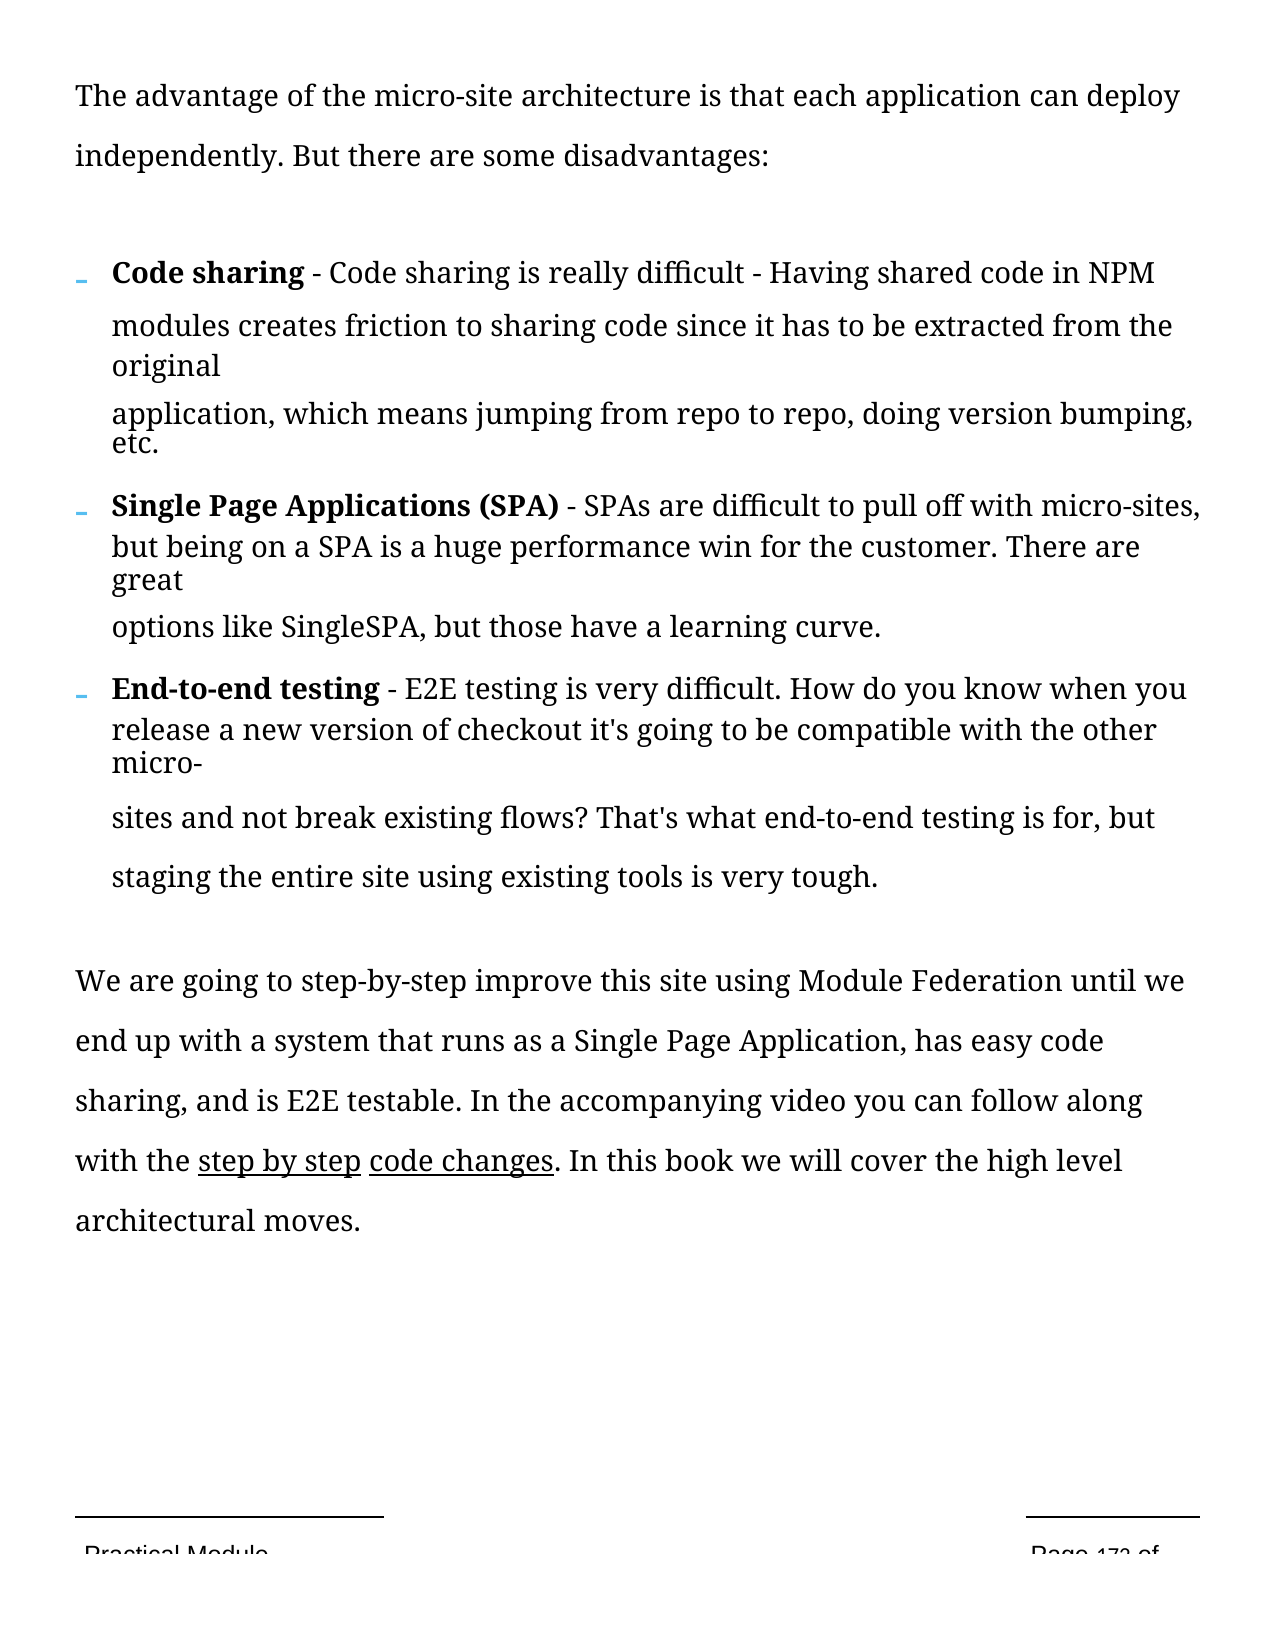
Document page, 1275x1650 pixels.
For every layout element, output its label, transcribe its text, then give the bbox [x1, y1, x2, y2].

text release a new version of checkout it's going to be compatible with the other micro- [111, 714, 1212, 780]
list Code sharing - Code sharing is really difficult - Having shared code in NPM modules creates friction to sharing code since it has to be extracted from the original [75, 206, 1196, 385]
list Single Page Applications (SPA) - SPAs are difficult to pull off with micro-sites, [75, 460, 1212, 531]
text but being on a SPA is a huge performance win for the customer. There are great [111, 531, 1212, 597]
text We are going to step-by-step improve this site using Module Federation until we end up with a system that runs as a Single Page Application, has easy code sharing, and is E2E testable. In the accompanying video you can follow along with the step by step code changes. In this book we will cover the high level architectural moves. [75, 960, 1189, 1240]
text sites and not break existing flows? That's what end-to-end testing is for, but staging the entire site using existing tools is very tough. [111, 797, 1190, 896]
text application, which means jumping from repo to repo, doing version bumping, etc. [111, 402, 1212, 460]
list End-to-end testing - E2E testing is very difficult. How do you know when you [75, 643, 1212, 714]
text The advantage of the micro-site architecture is that each application can deploy independently. But there are some disadvantages: [75, 75, 1185, 175]
text options like SingleSPA, but those have a learning curve. [111, 614, 1212, 643]
